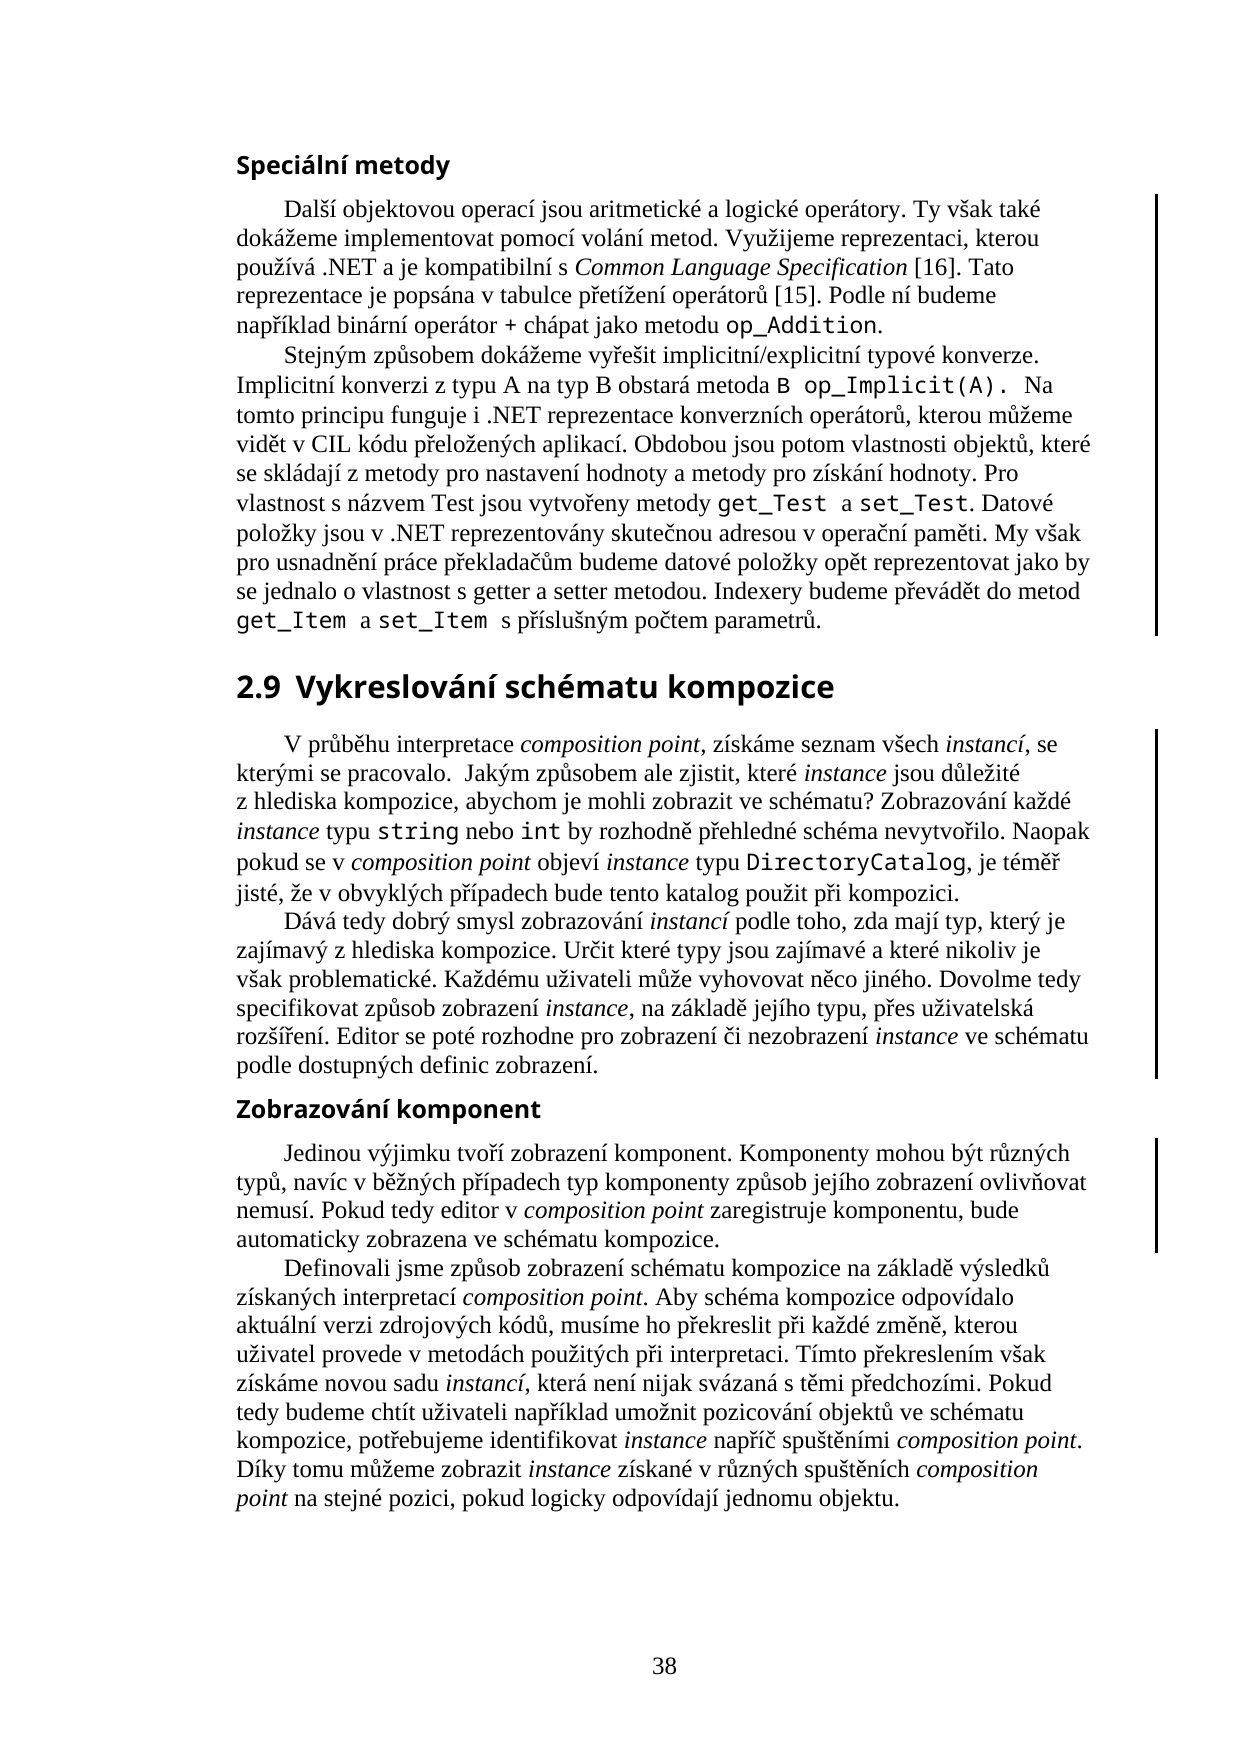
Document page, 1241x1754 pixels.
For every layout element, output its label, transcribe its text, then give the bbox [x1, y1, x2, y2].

text Definovali jsme způsob zobrazení schématu kompozice na základě výsledků získaných interpretací composition point. Aby schéma kompozice odpovídalo aktuální verzi zdrojových kódů, musíme ho překreslit při každé změně, kterou uživatel provede v metodách použitých při interpretaci. Tímto překreslením však získáme novou sadu instancí, která není nijak svázaná s těmi předchozími. Pokud tedy budeme chtít uživateli například umožnit pozicování objektů ve schématu kompozice, potřebujeme identifikovat instance napříč spuštěními composition point. Díky tomu můžeme zobrazit instance získané v různých spuštěních composition point na stejné pozici, pokud logicky odpovídají jednomu objektu. [236, 1253, 1092, 1512]
text Dává tedy dobrý smysl zobrazování instancí podle toho, zda mají typ, který je zajímavý z hlediska kompozice. Určit které typy jsou zajímavé a které nikoliv je však problematické. Každému uživateli může vyhovovat něco jiného. Dovolme tedy specifikovat způsob zobrazení instance, na základě jejího typu, přes uživatelská rozšíření. Editor se poté rozhodne pro zobrazení či nezobrazení instance ve schématu podle dostupných definic zobrazení. [236, 906, 1092, 1079]
text Jedinou výjimku tvoří zobrazení komponent. Komponenty mohou být různých typů, navíc v běžných případech typ komponenty způsob jejího zobrazení ovlivňovat nemusí. Pokud tedy editor v composition point zaregistruje komponentu, bude automaticky zobrazena ve schématu kompozice. [236, 1138, 1155, 1253]
text Zobrazování komponent [236, 1091, 1092, 1125]
text Speciální metody [236, 148, 1092, 182]
text V průběhu interpretace composition point, získáme seznam všech instancí, se kterými se pracovalo. Jakým způsobem ale zjistit, které instance jsou důležité z hlediska kompozice, abychom je mohli zobrazit ve schématu? Zobrazování každé instance typu string nebo int by rozhodně přehledné schéma nevytvořilo. Naopak pokud se v composition point objeví instance typu DirectoryCatalog, je téměř jisté, že v obvyklých případech bude tento katalog použit při kompozici. [236, 729, 1155, 906]
text Stejným způsobem dokážeme vyřešit implicitní/explicitní typové konverze. Implicitní konverzi z typu A na typ B obstará metoda B op_Implicit(A). Na tomto principu funguje i .NET reprezentace konverzních operátorů, kterou můžeme vidět v CIL kódu přeložených aplikací. Obdobou jsou potom vlastnosti objektů, které se skládají z metody pro nastavení hodnoty a metody pro získání hodnoty. Pro vlastnost s názvem Test jsou vytvořeny metody get_Test a set_Test. Datové položky jsou v .NET reprezentovány skutečnou adresou v operační paměti. My však pro usnadnění práce překladačům budeme datové položky opět reprezentovat jako by se jednalo o vlastnost s getter a setter metodou. Indexery budeme převádět do metod get_Item a set_Item s příslušným počtem parametrů. [236, 341, 1092, 636]
subtitle Vykreslování schématu kompozice [236, 665, 1092, 708]
text Další objektovou operací jsou aritmetické a logické operátory. Ty však také dokážeme implementovat pomocí volání metod. Využijeme reprezentaci, kterou používá .NET a je kompatibilní s Common Language Specification [16]. Tato reprezentace je popsána v tabulce přetížení operátorů [15]. Podle ní budeme například binární operátor + chápat jako metodu op_Addition. [236, 194, 1155, 341]
